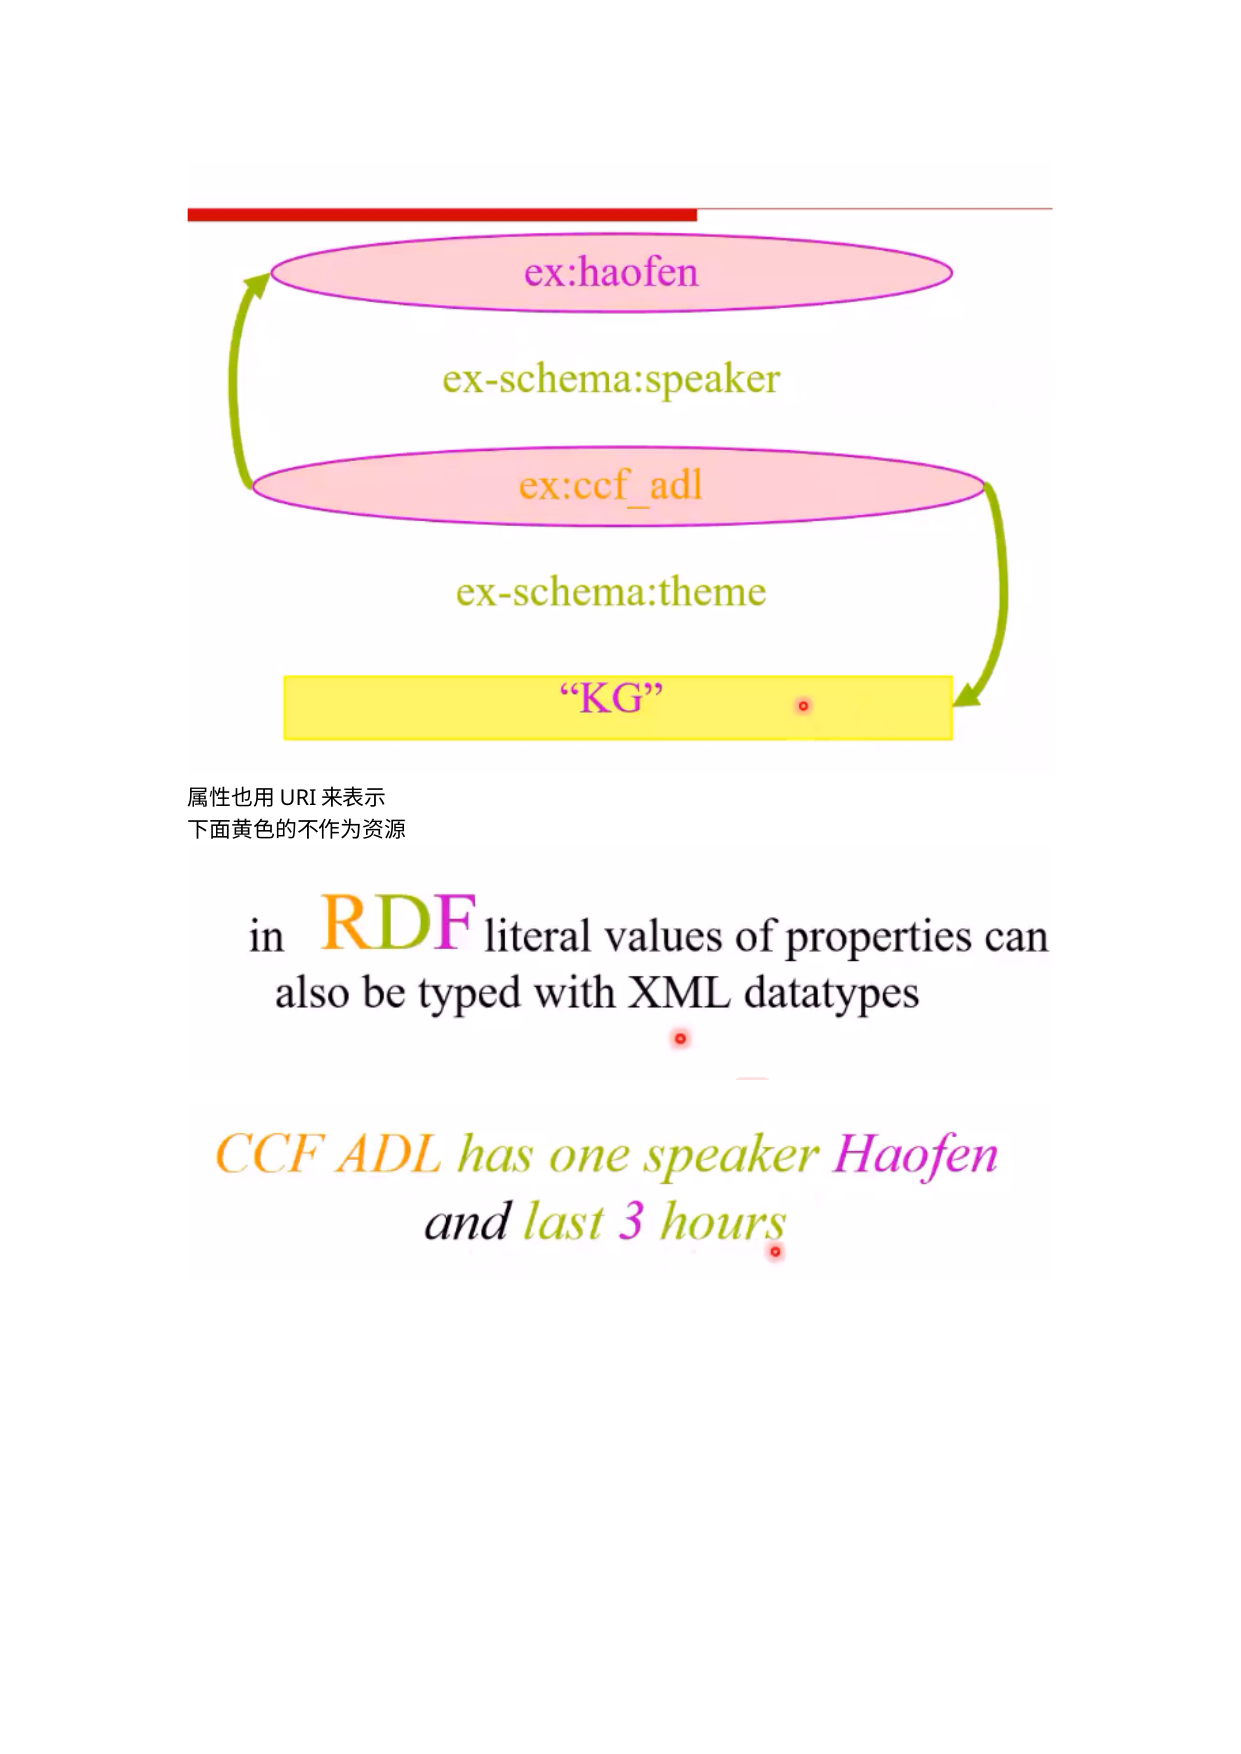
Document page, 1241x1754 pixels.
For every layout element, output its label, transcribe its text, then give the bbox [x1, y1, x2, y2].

text 下面黄色的不作为资源 [187, 812, 1053, 844]
picture [187, 844, 1053, 1080]
picture [187, 162, 1053, 774]
picture [187, 1104, 1053, 1281]
text 属性也用URI来表示 [187, 779, 1053, 812]
